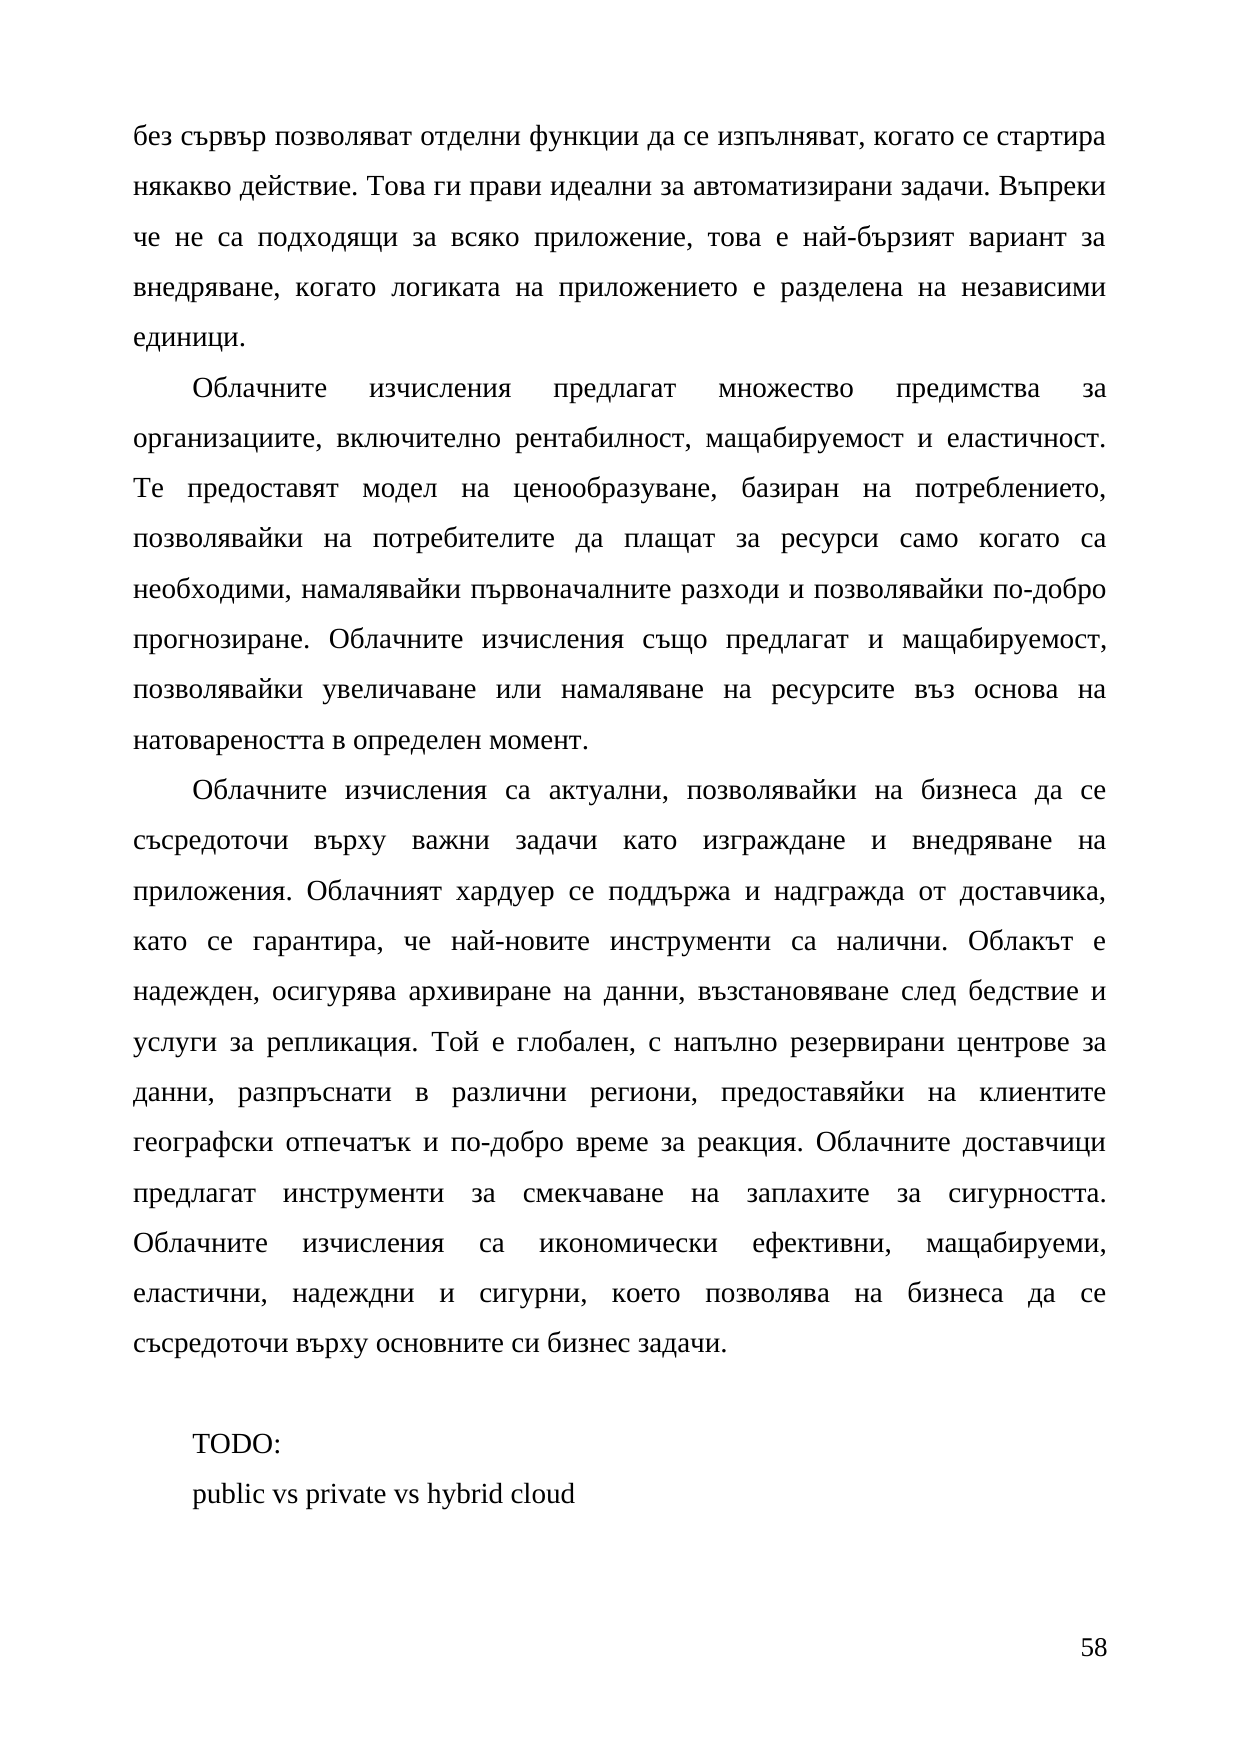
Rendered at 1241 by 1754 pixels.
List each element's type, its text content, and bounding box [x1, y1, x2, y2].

text Облачните изчисления са актуални, позволявайки на бизнеса да се съсредоточи върху важни задачи като изграждане и внедряване на приложения. Облачният хардуер се поддържа и надгражда от доставчика, като се гарантира, че най-новите инструменти са налични. Облакът е надежден, осигурява архивиране на данни, възстановяване след бедствие и услуги за репликация. Той е глобален, с напълно резервирани центрове за данни, разпръснати в различни региони, предоставяйки на клиентите географски отпечатък и по-добро време за реакция. Облачните доставчици предлагат инструменти за смекчаване на заплахите за сигурността. Облачните изчисления са икономически ефективни, мащабируеми, еластични, надеждни и сигурни, което позволява на бизнеса да се съсредоточи върху основните си бизнес задачи. [133, 772, 1107, 1359]
text TODO: [133, 1426, 1107, 1460]
text public vs private vs hybrid cloud [133, 1477, 1107, 1510]
text Облачните изчисления предлагат множество предимства за организациите, включително рентабилност, мащабируемост и еластичност. Те предоставят модел на ценообразуване, базиран на потреблението, позволявайки на потребителите да плащат за ресурси само когато са необходими, намалявайки първоначалните разходи и позволявайки по-добро прогнозиране. Облачните изчисления също предлагат и мащабируемост, позволявайки увеличаване или намаляване на ресурсите въз основа на натовареността в определен момент. [133, 370, 1107, 755]
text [133, 118, 1107, 353]
